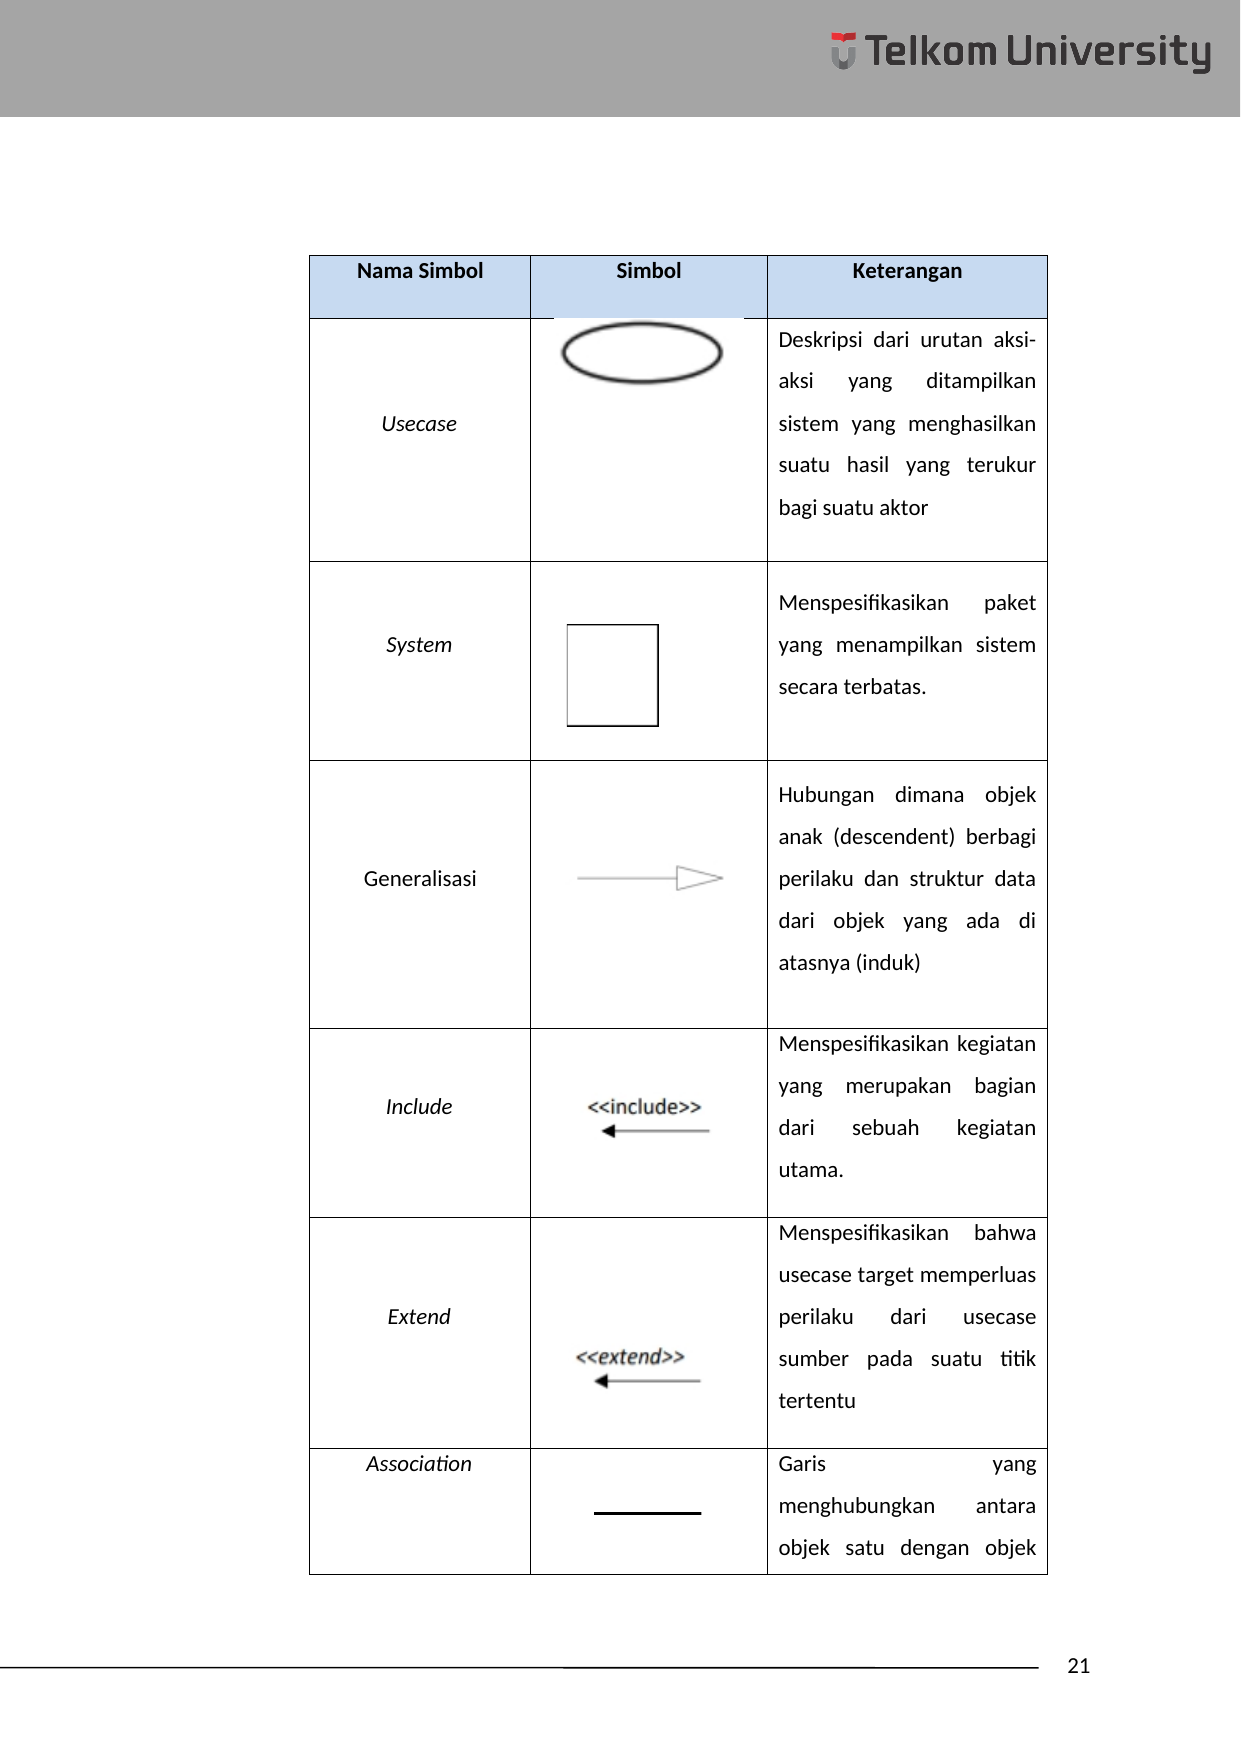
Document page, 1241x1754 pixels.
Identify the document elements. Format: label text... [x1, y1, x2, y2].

picture [831, 32, 1211, 74]
table_cell Deskripsi dari urutan aksi-aksi yang ditampilkan sistem yang menghasilkan suatu hasil yang terukur bagi suatu aktor [768, 319, 1047, 561]
picture [566, 624, 659, 727]
picture [579, 1092, 719, 1141]
table_cell [531, 1218, 767, 1448]
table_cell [768, 1449, 1047, 1574]
table_cell [531, 562, 767, 760]
table_cell Menspesifikasikan bahwa usecase target memperluas perilaku dari usecase sumber pada suatu titik tertentu [768, 1218, 1047, 1448]
table_cell Extend [310, 1218, 530, 1448]
table_cell [531, 761, 767, 1028]
table_cell Menspesifikasikan paket yang menampilkan sistem secara terbatas. [768, 562, 1047, 760]
table_cell [531, 319, 767, 561]
table_header Simbol [531, 256, 767, 318]
table_cell Hubungan dimana objek anak (descendent) berbagi perilaku dan struktur data dari objek yang ada di atasnya (induk) [768, 761, 1047, 1028]
table_cell Generalisasi [310, 761, 530, 1028]
picture [554, 318, 744, 401]
table_cell Menspesifikasikan kegiatan yang merupakan bagian dari sebuah kegiatan utama. [768, 1029, 1047, 1217]
picture [567, 1343, 724, 1405]
table_cell [531, 1029, 767, 1217]
table_cell Usecase [310, 319, 530, 561]
table_header Keterangan [768, 256, 1047, 318]
table_cell [531, 1449, 767, 1574]
table_cell System [310, 562, 530, 760]
picture [554, 824, 744, 932]
table_cell Include [310, 1029, 530, 1217]
table_header Nama Simbol [310, 256, 530, 318]
table_cell Association [310, 1449, 530, 1574]
